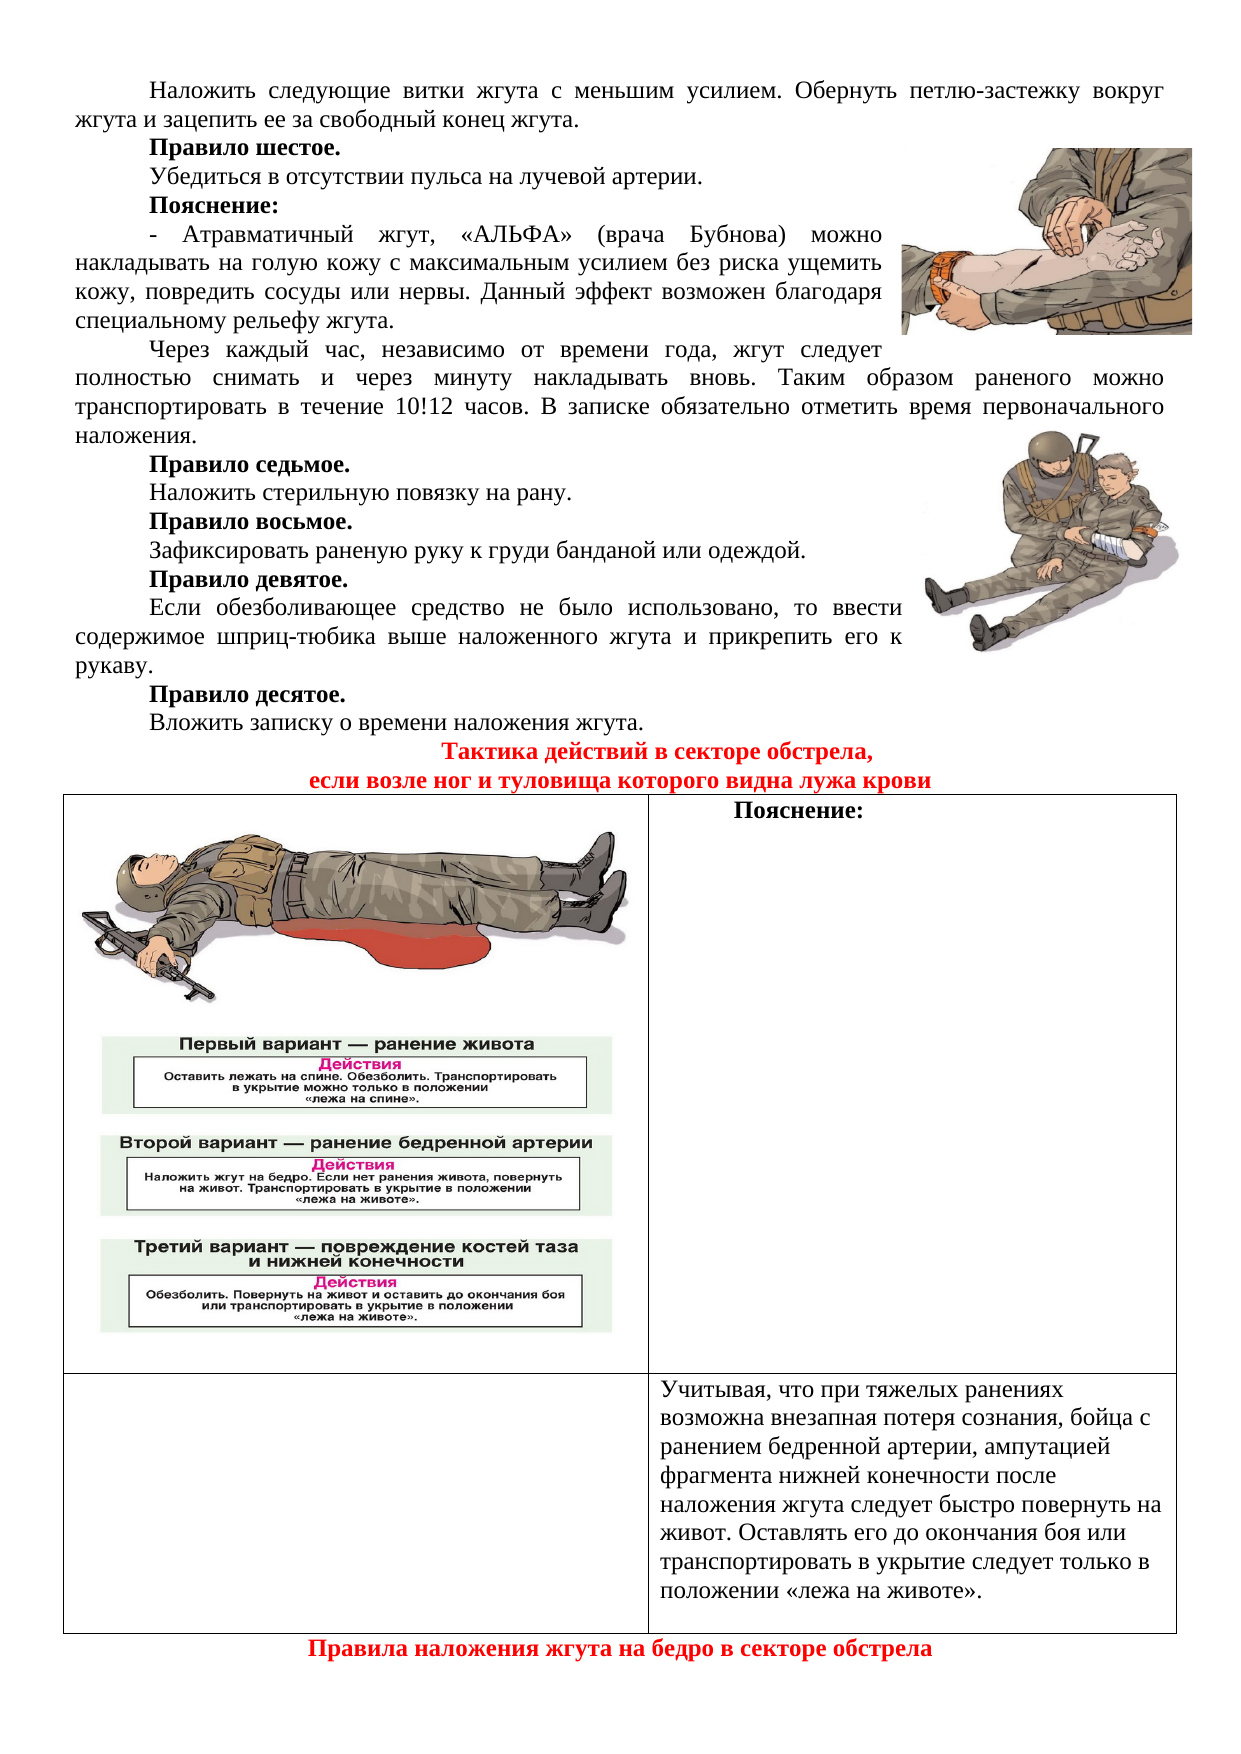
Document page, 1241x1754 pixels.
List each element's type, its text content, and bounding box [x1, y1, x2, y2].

text Наложить следующие витки жгута с меньшим усилием. Обернуть петлю-застежку вокруг жгута и зацепить ее за свободный конец жгута. [75, 75, 1165, 132]
text Вложить записку о времени наложения жгута. [75, 707, 1165, 736]
text Правило шестое. [75, 132, 1165, 161]
text Правило седьмое. [75, 449, 921, 477]
text Через каждый час, независимо от времени года, жгут следует полностью снимать и через минуту накладывать вновь. Таким образом раненого можно транспортировать в течение 10!12 часов. В записке обязательно отметить время первоначального наложения. [75, 334, 1165, 449]
text Зафиксировать раненую руку к груди банданой или одеждой. [75, 535, 921, 564]
table_header [64, 1374, 648, 1632]
text Правило восьмое. [75, 506, 921, 535]
text Правило десятое. [75, 679, 1165, 707]
text Правила наложения жгута на бедро в секторе обстрела [75, 1634, 1165, 1662]
text Убедиться в отсутствии пульса на лучевой артерии. [75, 161, 901, 190]
text Тактика действий в секторе обстрела, если возле ног и туловища которого видна лужа крови [75, 736, 1165, 794]
text Правило девятое. [75, 564, 921, 592]
picture [921, 426, 1182, 655]
text - Атравматичный жгут, «АЛЬФА» (врача Бубнова) можно накладывать на голую кожу с максимальным усилием без риска ущемить кожу, повредить сосуды или нервы. Данный эффект возможен благодаря специальному рельефу жгута. [75, 219, 901, 334]
picture [76, 823, 636, 1344]
table_header Пояснение: Учитывая, что при тяжелых ранениях возможна внезапная потеря сознания, бойца с ранением бедренной артерии, ампутацией фрагмента нижней конечности после наложения жгута следует быстро повернуть на живот. Оставлять его до окончания боя или транспортировать в укрытие следует только в положении «лежа на животе». [649, 1374, 1176, 1632]
text Пояснение: [75, 190, 901, 219]
table_header Пояснение: Учитывая, что при тяжелых ранениях возможна внезапная потеря сознания, бойца с ранением бедренной артерии, ампутацией фрагмента нижней конечности после наложения жгута следует быстро повернуть на живот. Оставлять его до окончания боя или транспортировать в укрытие следует только в положении «лежа на животе». [649, 795, 1176, 1373]
table_header [64, 795, 648, 1373]
text Наложить стерильную повязку на рану. [75, 477, 921, 506]
picture [901, 148, 1193, 335]
text Если обезболивающее средство не было использовано, то ввести содержимое шприц-тюбика выше наложенного жгута и прикрепить его к рукаву. [75, 592, 1165, 679]
